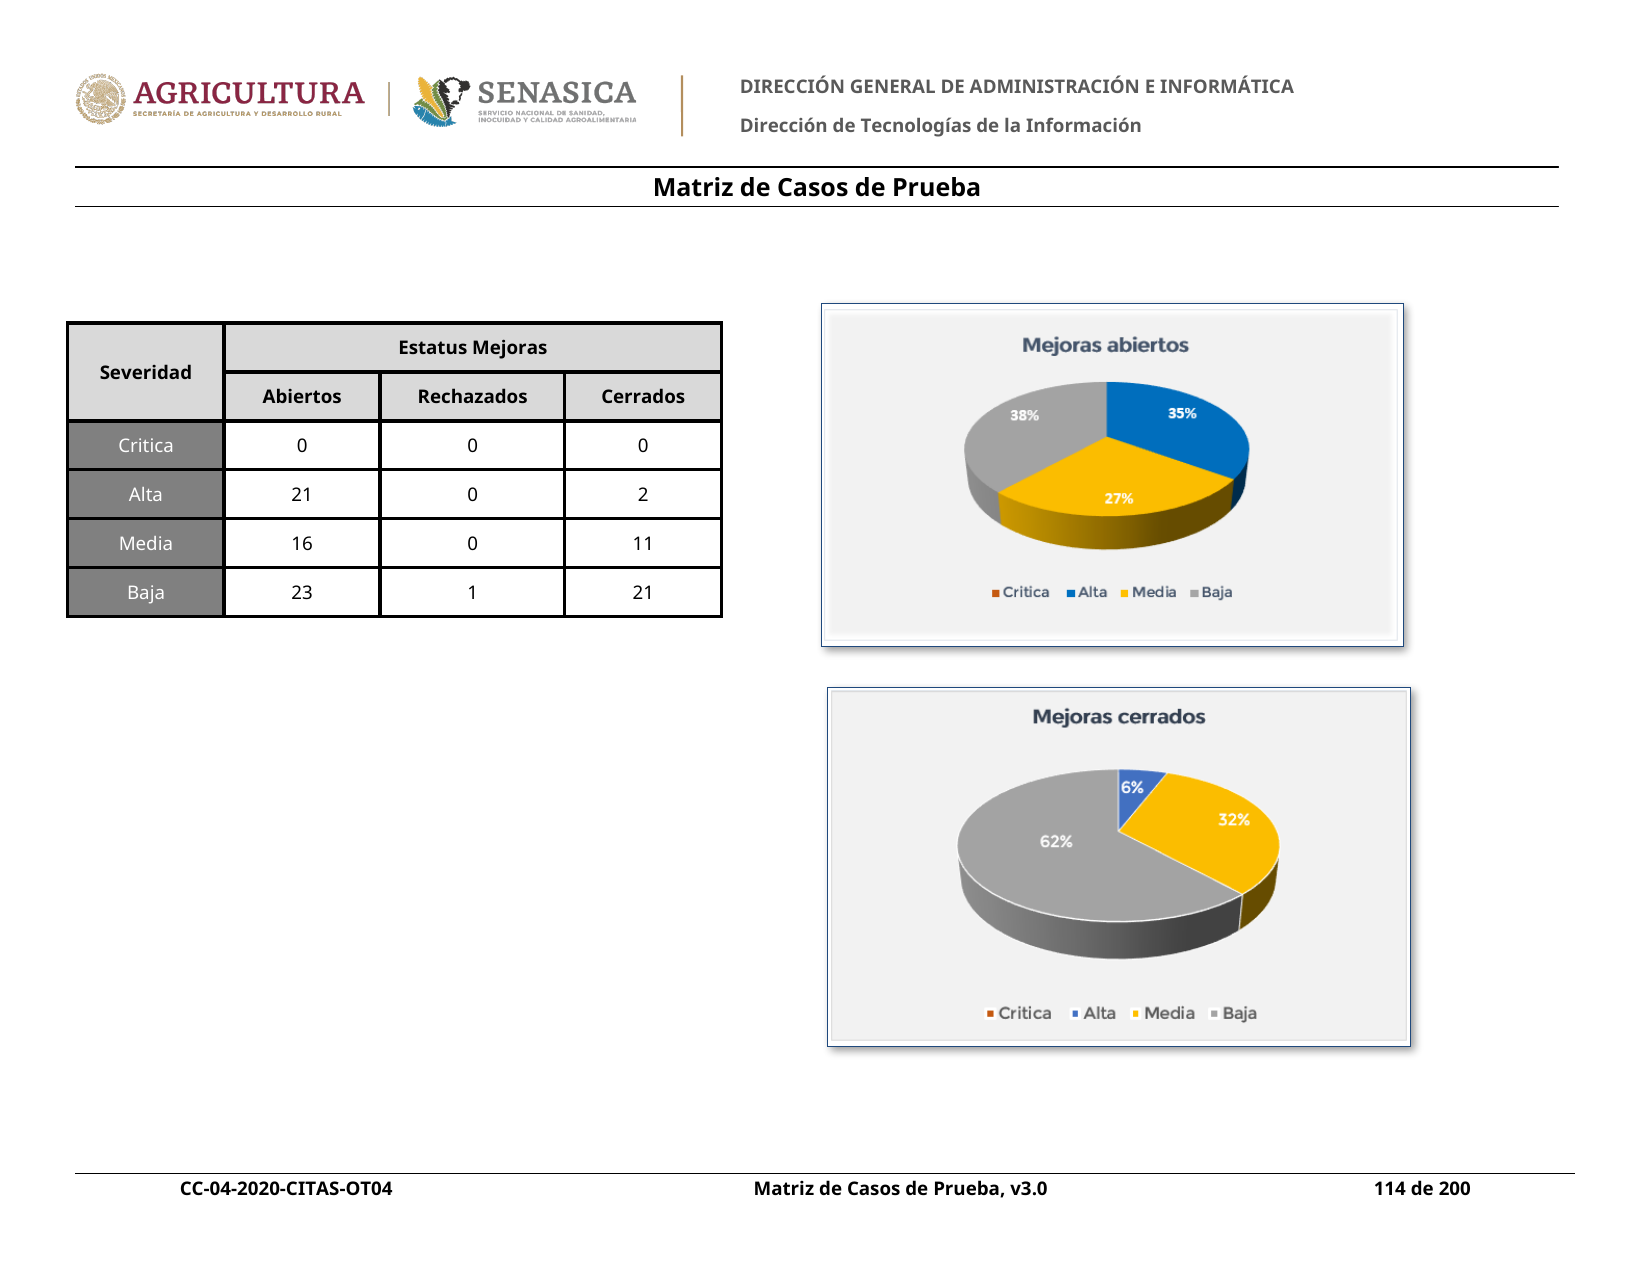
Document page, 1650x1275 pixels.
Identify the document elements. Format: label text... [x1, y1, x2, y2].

table_cell Media [69, 520, 222, 566]
table_cell 16 [226, 520, 378, 566]
table_cell 11 [566, 520, 720, 566]
picture [828, 688, 1410, 1046]
table_cell 0 [566, 423, 720, 468]
table_cell 0 [382, 520, 563, 566]
table_cell 0 [382, 423, 563, 468]
table_cell Alta [69, 471, 222, 517]
picture [75, 73, 637, 127]
table_cell 21 [566, 569, 720, 615]
table_cell Critica [69, 423, 222, 468]
table_header Estatus Mejoras [226, 325, 720, 370]
table_cell Rechazados [382, 374, 563, 419]
table_cell 2 [566, 471, 720, 517]
table_cell 0 [382, 471, 563, 517]
picture [822, 304, 1403, 646]
table_cell 1 [382, 569, 563, 615]
table_cell 21 [226, 471, 378, 517]
table_cell Cerrados [566, 374, 720, 419]
table_cell 23 [226, 569, 378, 615]
table_cell Baja [69, 569, 222, 615]
table_header Severidad [69, 325, 222, 419]
table_cell Abiertos [226, 374, 378, 419]
table_cell 0 [226, 423, 378, 468]
